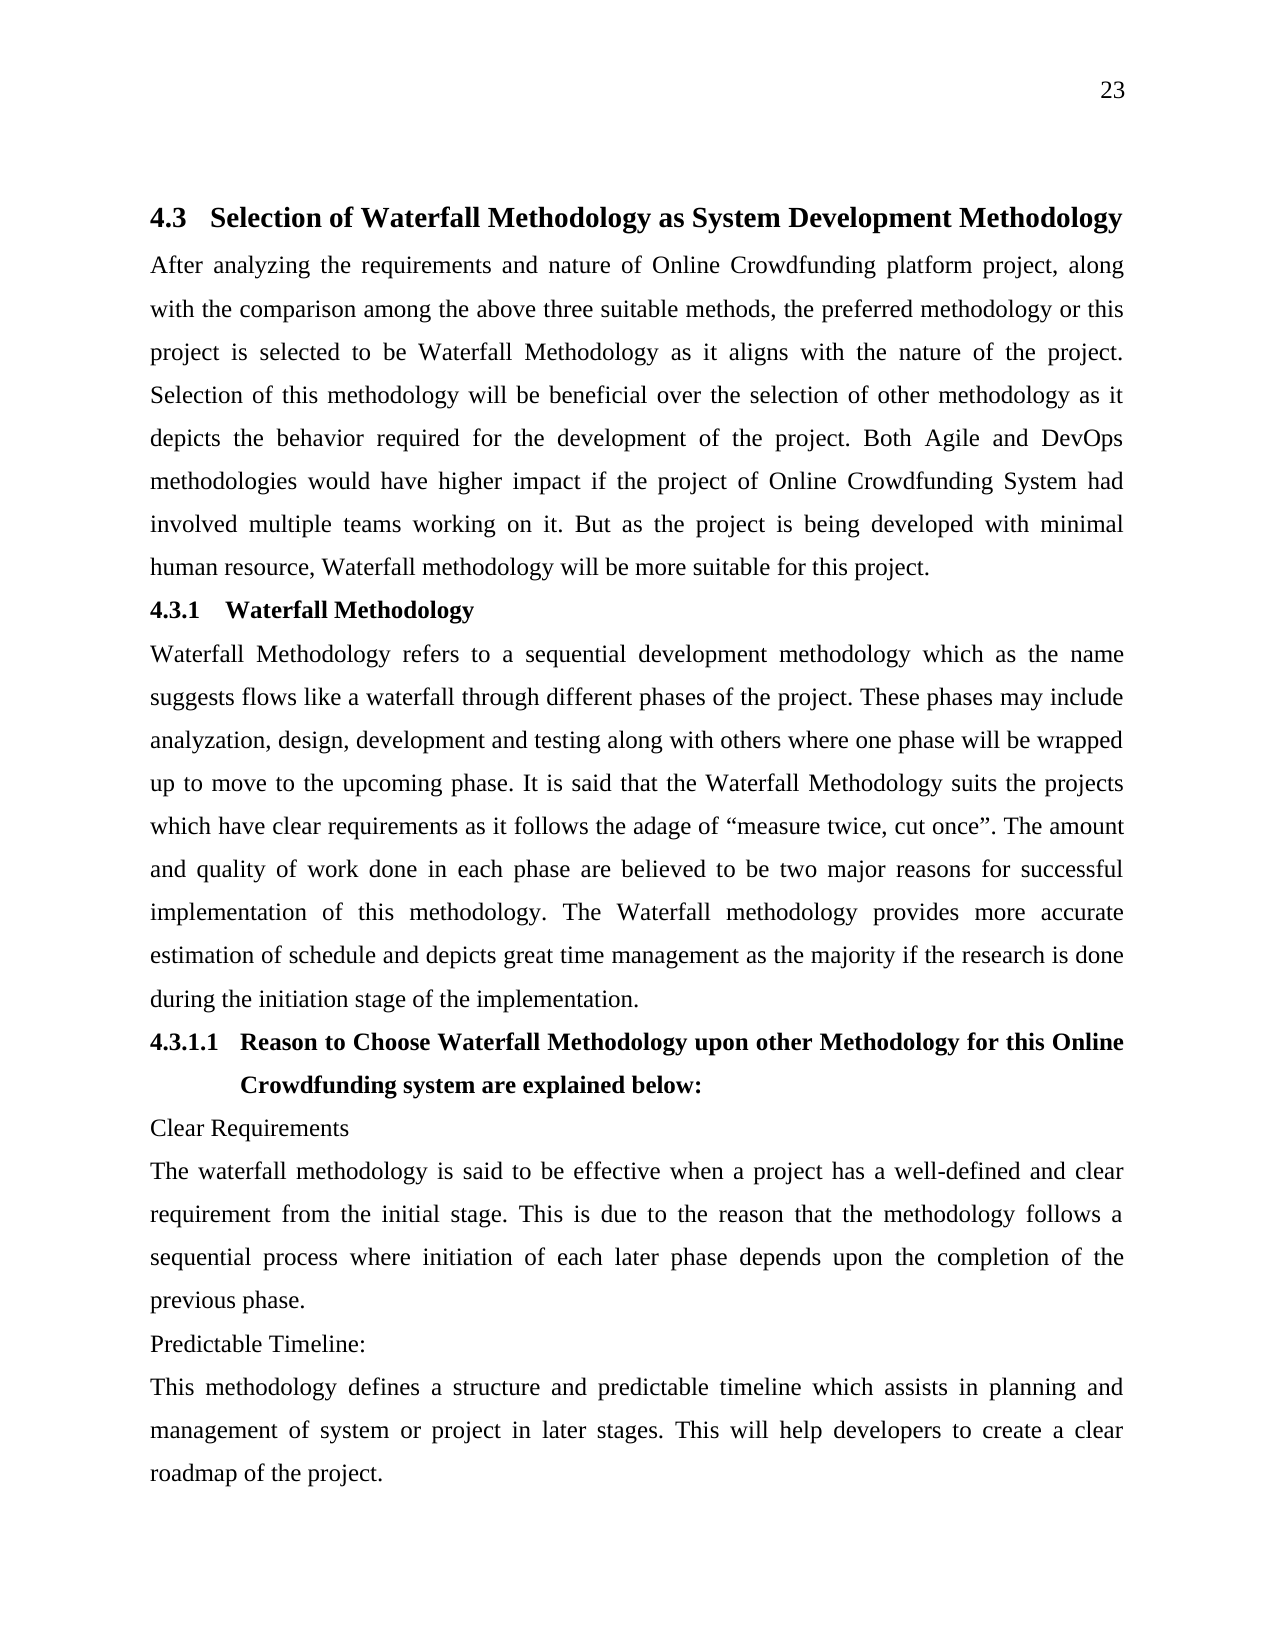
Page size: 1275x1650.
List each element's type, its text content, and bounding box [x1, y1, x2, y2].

text Clear Requirements [150, 1113, 1125, 1142]
subtitle Selection of Waterfall Methodology as System Development Methodology [150, 200, 1125, 234]
text The waterfall methodology is said to be effective when a project has a well-defined and clear requirement from the initial stage. This is due to the reason that the methodology follows a sequential process where initiation of each later phase depends upon the completion of the previous phase. [150, 1156, 1125, 1314]
subtitle Reason to Choose Waterfall Methodology upon other Methodology for this Online Crowdfunding system are explained below: [150, 1027, 1125, 1099]
text After analyzing the requirements and nature of Online Crowdfunding platform project, along with the comparison among the above three suitable methods, the preferred methodology or this project is selected to be Waterfall Methodology as it aligns with the nature of the project. Selection of this methodology will be beneficial over the selection of other methodology as it depicts the behavior required for the development of the project. Both Agile and DevOps methodologies would have higher impact if the project of Online Crowdfunding System had involved multiple teams working on it. But as the project is being developed with minimal human resource, Waterfall methodology will be more suitable for this project. [150, 251, 1125, 581]
text This methodology defines a structure and predictable timeline which assists in planning and management of system or project in later stages. This will help developers to create a clear roadmap of the project. [150, 1372, 1125, 1487]
text Waterfall Methodology refers to a sequential development methodology which as the name suggests flows like a waterfall through different phases of the project. These phases may include analyzation, design, development and testing along with others where one phase will be wrapped up to move to the upcoming phase. It is said that the Waterfall Methodology suits the projects which have clear requirements as it follows the adage of “measure twice, cut once”. The amount and quality of work done in each phase are believed to be two major reasons for successful implementation of this methodology. The Waterfall methodology provides more accurate estimation of schedule and depicts great time management as the majority if the research is done during the initiation stage of the implementation. [150, 639, 1125, 1012]
subtitle Waterfall Methodology [150, 596, 1125, 624]
text Predictable Timeline: [150, 1329, 1125, 1357]
